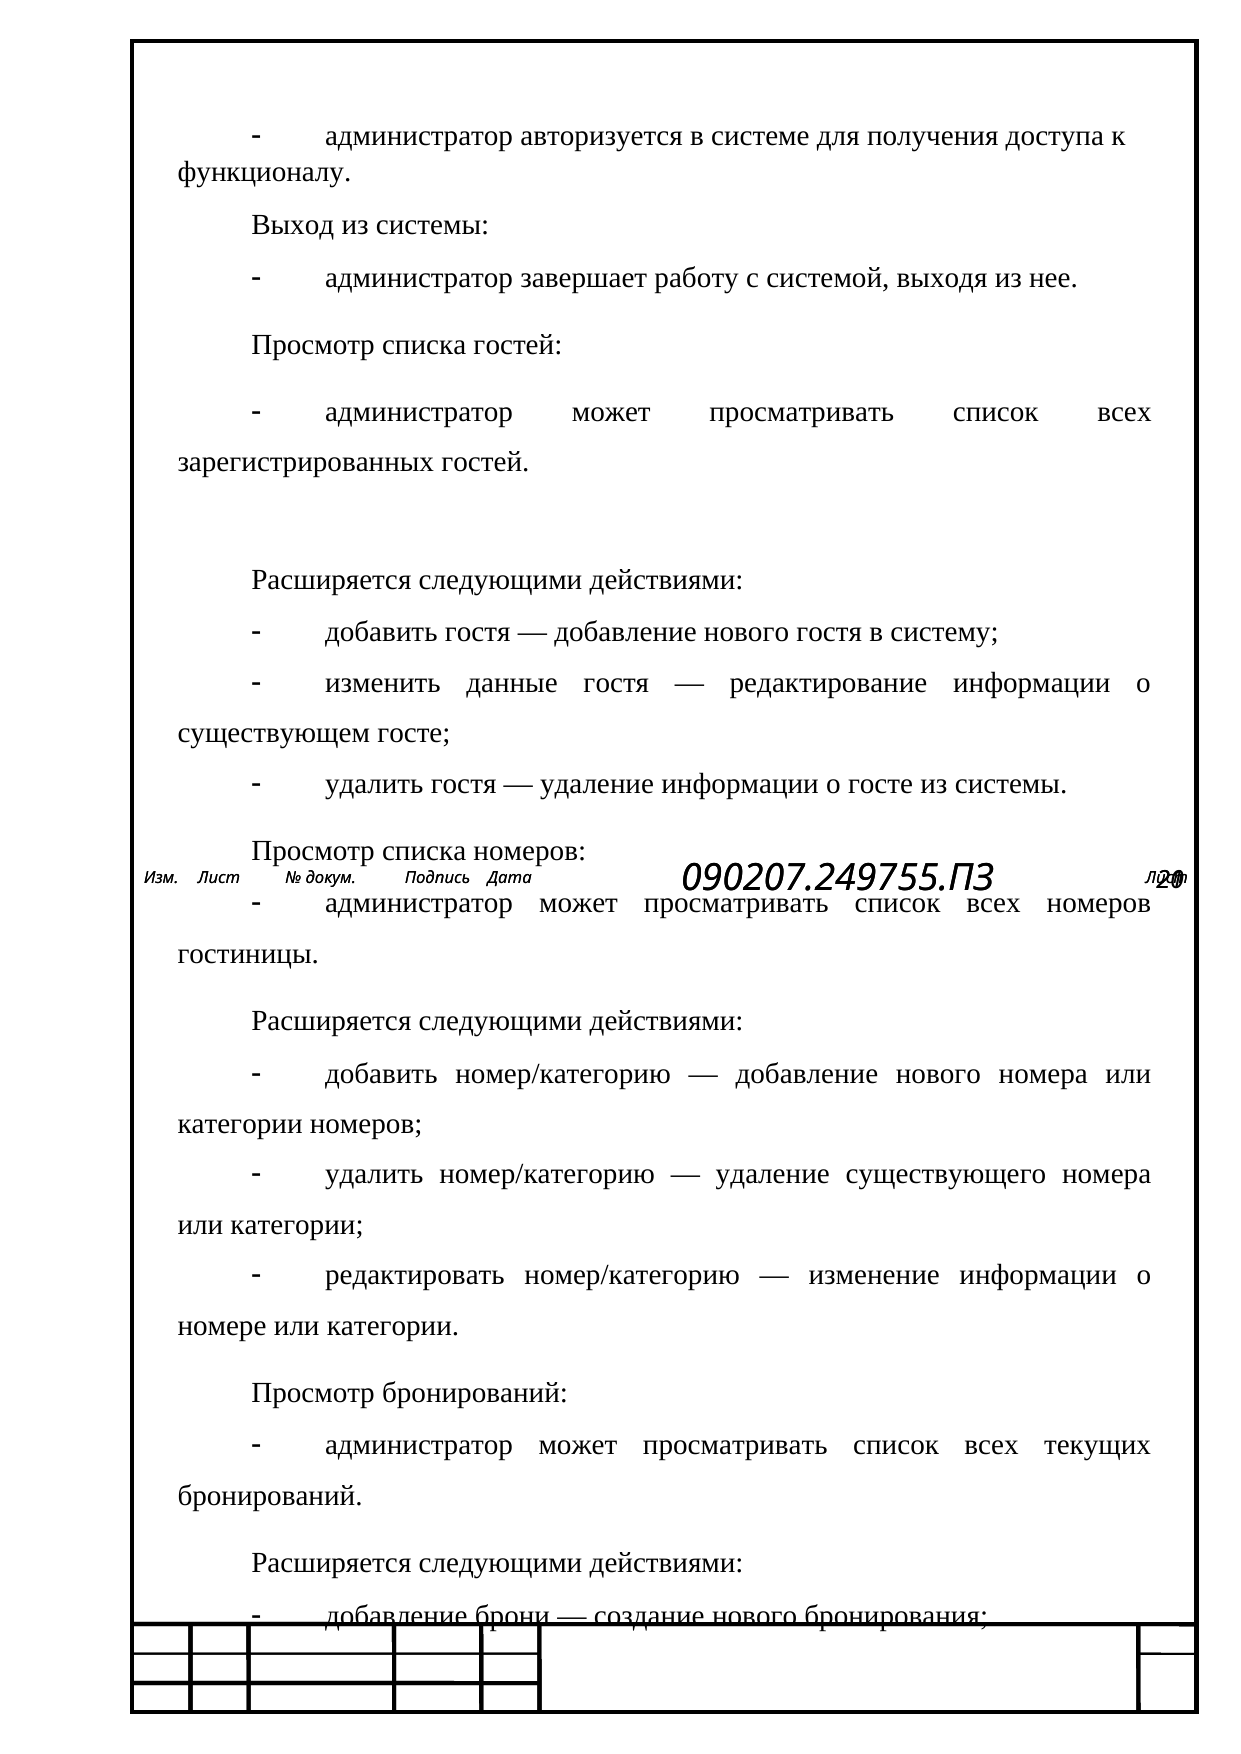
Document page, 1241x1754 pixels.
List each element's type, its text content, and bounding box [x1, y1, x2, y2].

list удалить номер/категорию — удаление существующего номера или категории; [177, 1157, 1152, 1241]
list добавить гостя — добавление нового гостя в систему; [177, 614, 1152, 648]
text Просмотр списка гостей: [177, 327, 1152, 361]
list добавить номер/категорию — добавление нового номера или категории номеров; [177, 1056, 1152, 1140]
list администратор может просматривать список всех текущих бронирований. [177, 1427, 1152, 1511]
text Расширяется следующими действиями: [177, 1545, 1152, 1578]
list администратор завершает работу с системой, выходя из нее. [177, 260, 1152, 294]
list удалить гостя — удаление информации о госте из системы. [177, 766, 1152, 799]
text Выход из системы: [177, 207, 1152, 241]
list администратор авторизуется в системе для получения доступа к функционалу. [177, 118, 1152, 188]
text Просмотр бронирований: [177, 1375, 1152, 1408]
list администратор может просматривать список всех зарегистрированных гостей. [177, 394, 1152, 478]
list редактировать номер/категорию — изменение информации о номере или категории. [177, 1257, 1152, 1341]
list изменить данные гостя — редактирование информации о существующем госте; [177, 665, 1152, 749]
text Просмотр списка номеров: [177, 833, 1152, 866]
list администратор может просматривать список всех номеров гостиницы. [177, 886, 1152, 969]
text Расширяется следующими действиями: [177, 562, 1152, 595]
list добавление брони — создание нового бронирования; [177, 1598, 1152, 1622]
text Расширяется следующими действиями: [177, 1003, 1152, 1037]
